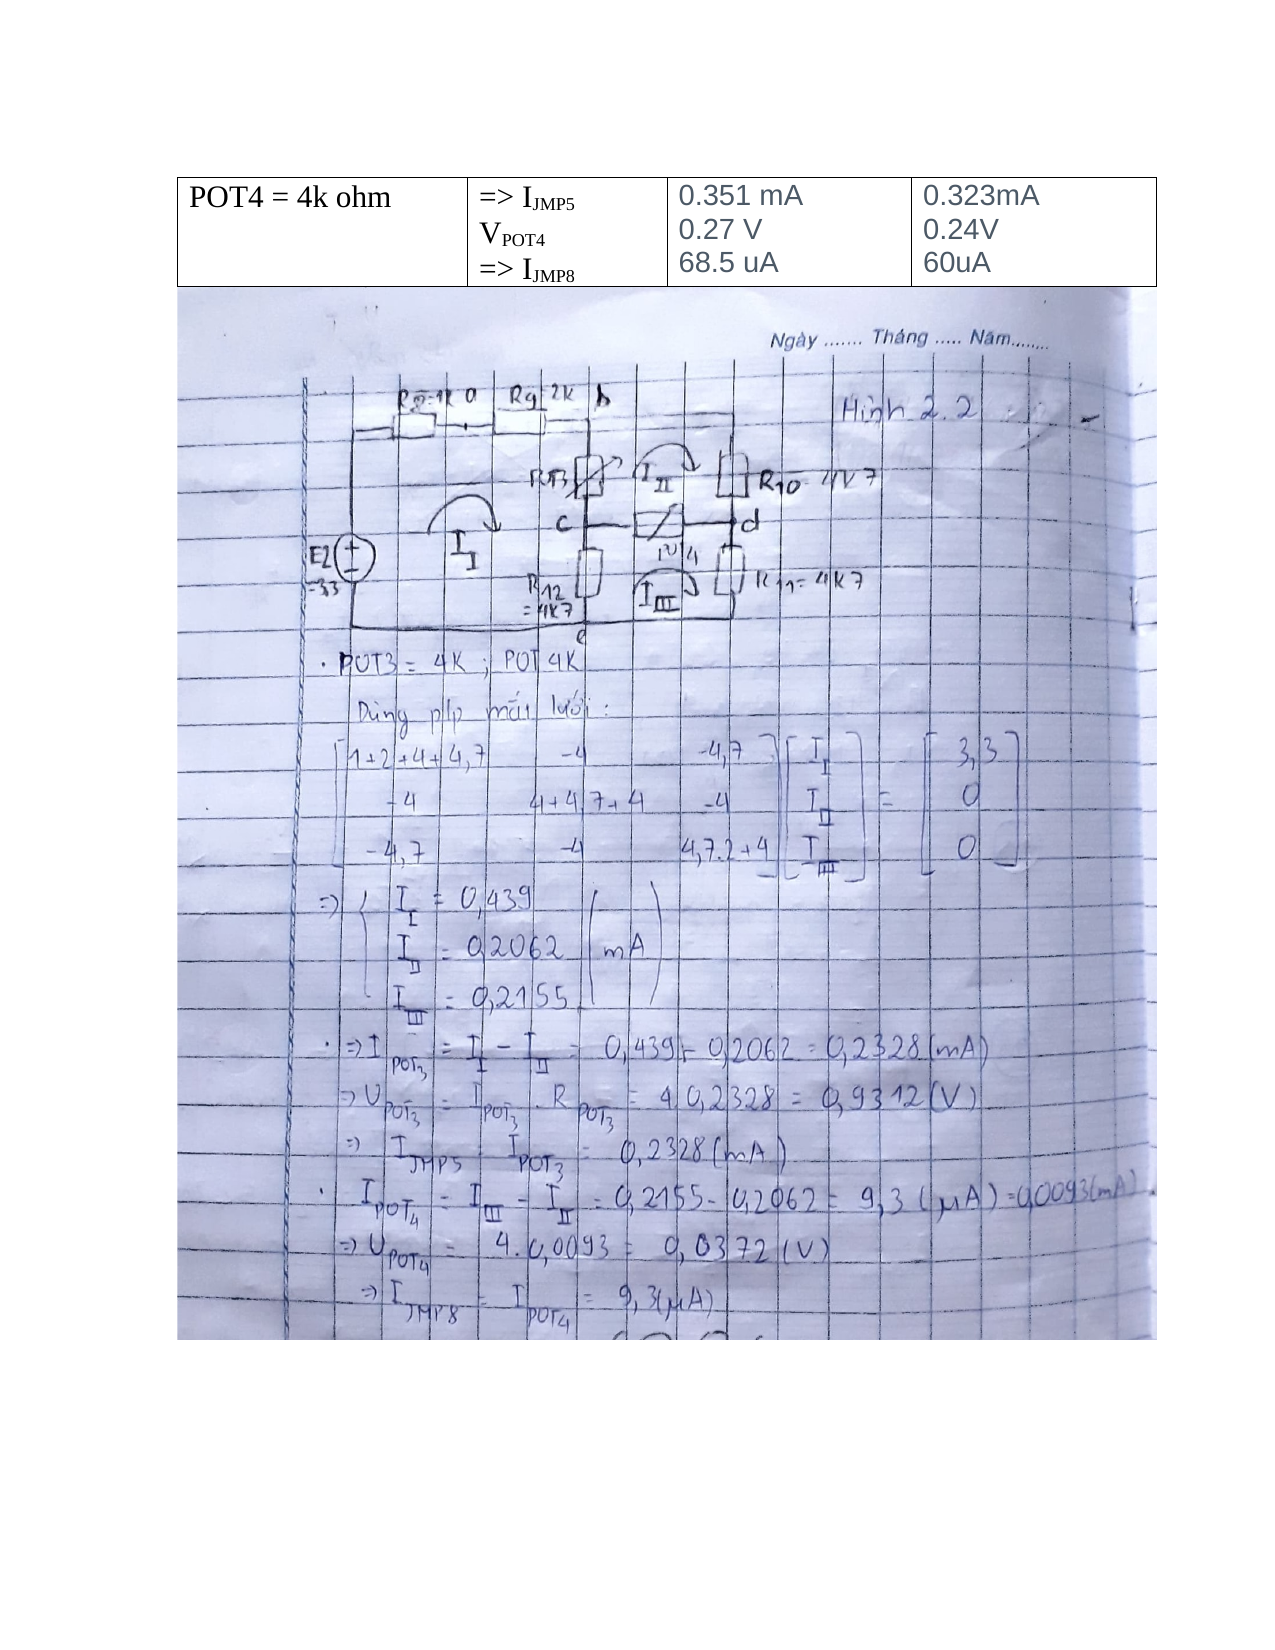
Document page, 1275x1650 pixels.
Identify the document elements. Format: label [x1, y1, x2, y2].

table_cell [468, 178, 667, 286]
table_cell [178, 178, 467, 286]
table_cell [912, 178, 1156, 286]
table_cell [668, 178, 911, 286]
picture [177, 287, 1157, 1340]
